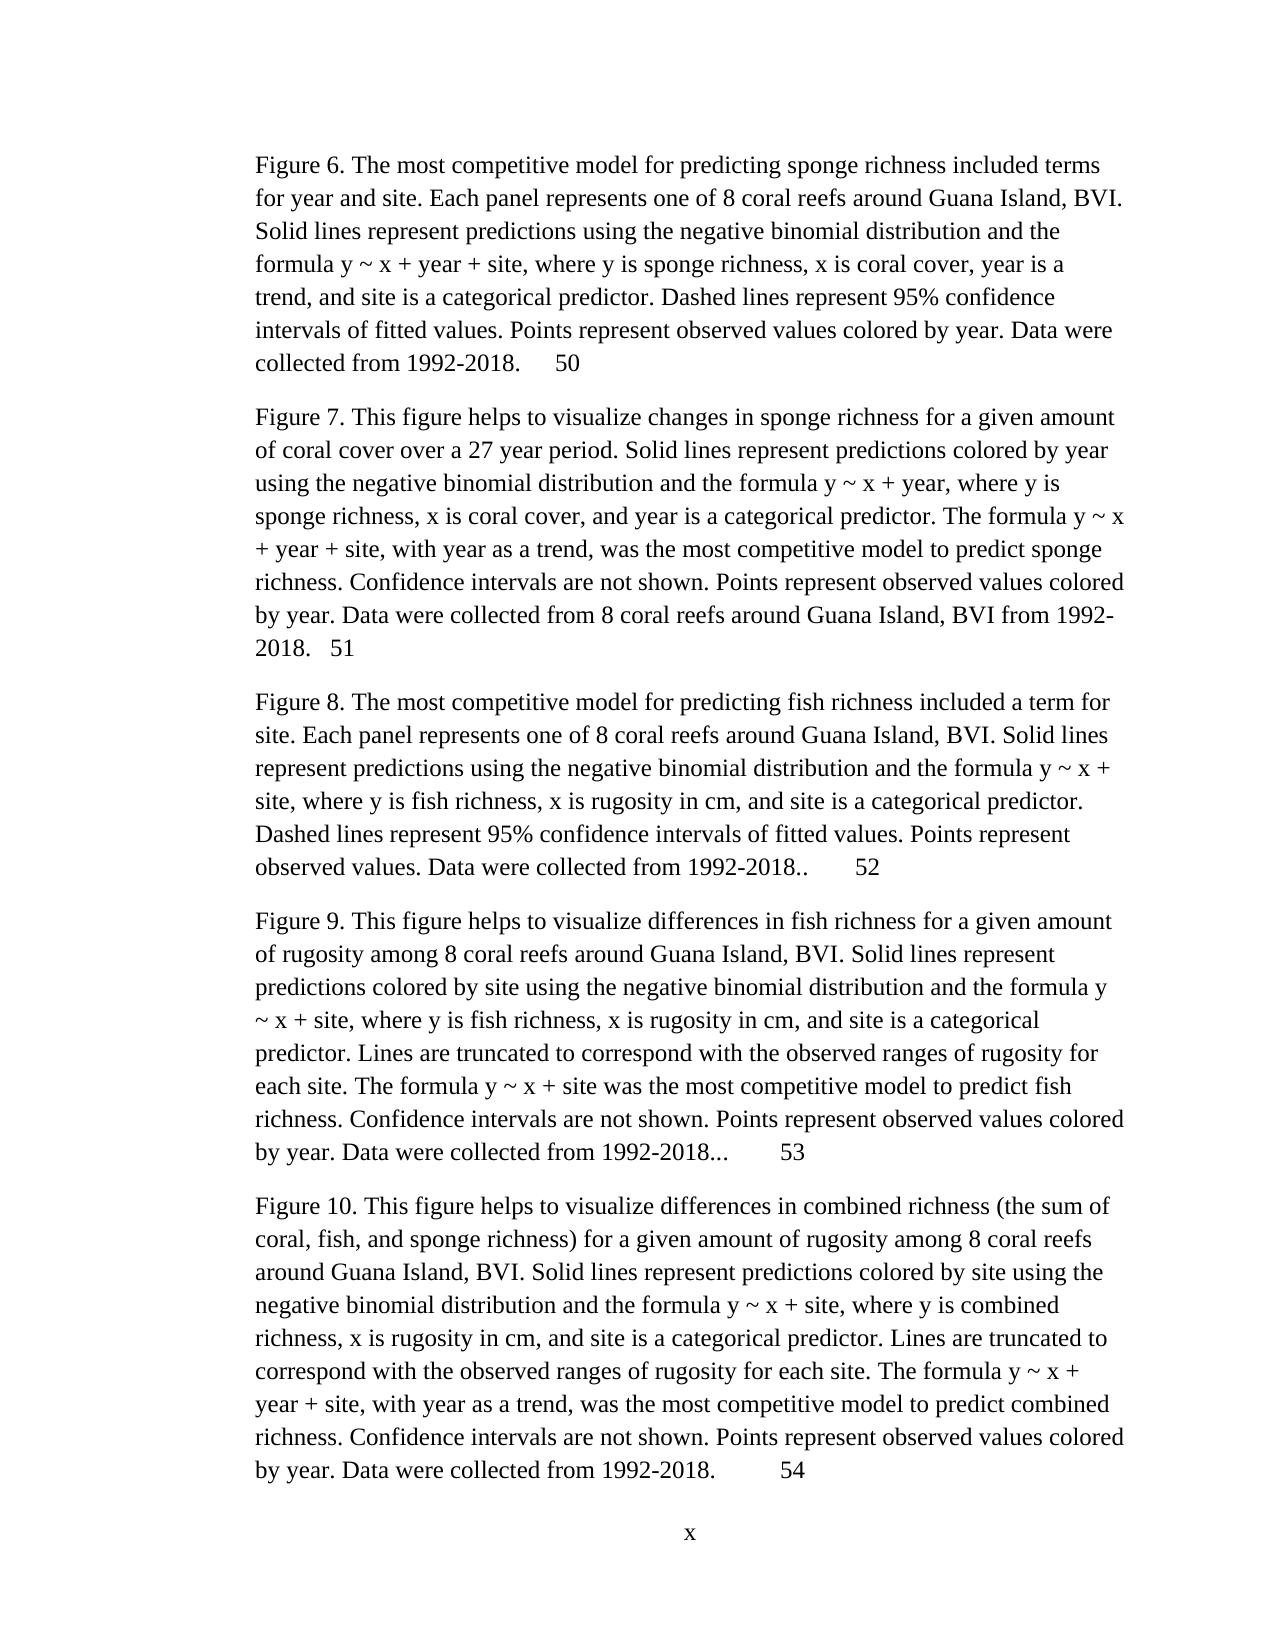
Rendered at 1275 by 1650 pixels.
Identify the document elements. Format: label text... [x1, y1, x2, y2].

text Figure 6. The most competitive model for predicting sponge richness included terms for year and site. Each panel represents one of 8 coral reefs around Guana Island, BVI. Solid lines represent predictions using the negative binomial distribution and the formula y ~ x + year + site, where y is sponge richness, x is coral cover, year is a trend, and site is a categorical predictor. Dashed lines represent 95% confidence intervals of fitted values. Points represent observed values colored by year. Data were collected from 1992-2018. 50 [255, 150, 1125, 377]
text Figure 8. The most competitive model for predicting fish richness included a term for site. Each panel represents one of 8 coral reefs around Guana Island, BVI. Solid lines represent predictions using the negative binomial distribution and the formula y ~ x + site, where y is fish richness, x is rugosity in cm, and site is a categorical predictor. Dashed lines represent 95% confidence intervals of fitted values. Points represent observed values. Data were collected from 1992-2018.. 52 [255, 687, 1125, 881]
text Figure 9. This figure helps to visualize differences in fish richness for a given amount of rugosity among 8 coral reefs around Guana Island, BVI. Solid lines represent predictions colored by site using the negative binomial distribution and the formula y ~ x + site, where y is fish richness, x is rugosity in cm, and site is a categorical predictor. Lines are truncated to correspond with the observed ranges of rugosity for each site. The formula y ~ x + site was the most competitive model to predict fish richness. Confidence intervals are not shown. Points represent observed values colored by year. Data were collected from 1992-2018... 53 [255, 906, 1125, 1166]
text Figure 10. This figure helps to visualize differences in combined richness (the sum of coral, fish, and sponge richness) for a given amount of rugosity among 8 coral reefs around Guana Island, BVI. Solid lines represent predictions colored by site using the negative binomial distribution and the formula y ~ x + site, where y is combined richness, x is rugosity in cm, and site is a categorical predictor. Lines are truncated to correspond with the observed ranges of rugosity for each site. The formula y ~ x + year + site, with year as a trend, was the most competitive model to predict combined richness. Confidence intervals are not shown. Points represent observed values colored by year. Data were collected from 1992-2018. 54 [255, 1191, 1125, 1484]
text Figure 7. This figure helps to visualize changes in sponge richness for a given amount of coral cover over a 27 year period. Solid lines represent predictions colored by year using the negative binomial distribution and the formula y ~ x + year, where y is sponge richness, x is coral cover, and year is a categorical predictor. The formula y ~ x + year + site, with year as a trend, was the most competitive model to predict sponge richness. Confidence intervals are not shown. Points represent observed values colored by year. Data were collected from 8 coral reefs around Guana Island, BVI from 1992-2018. 51 [255, 402, 1125, 662]
